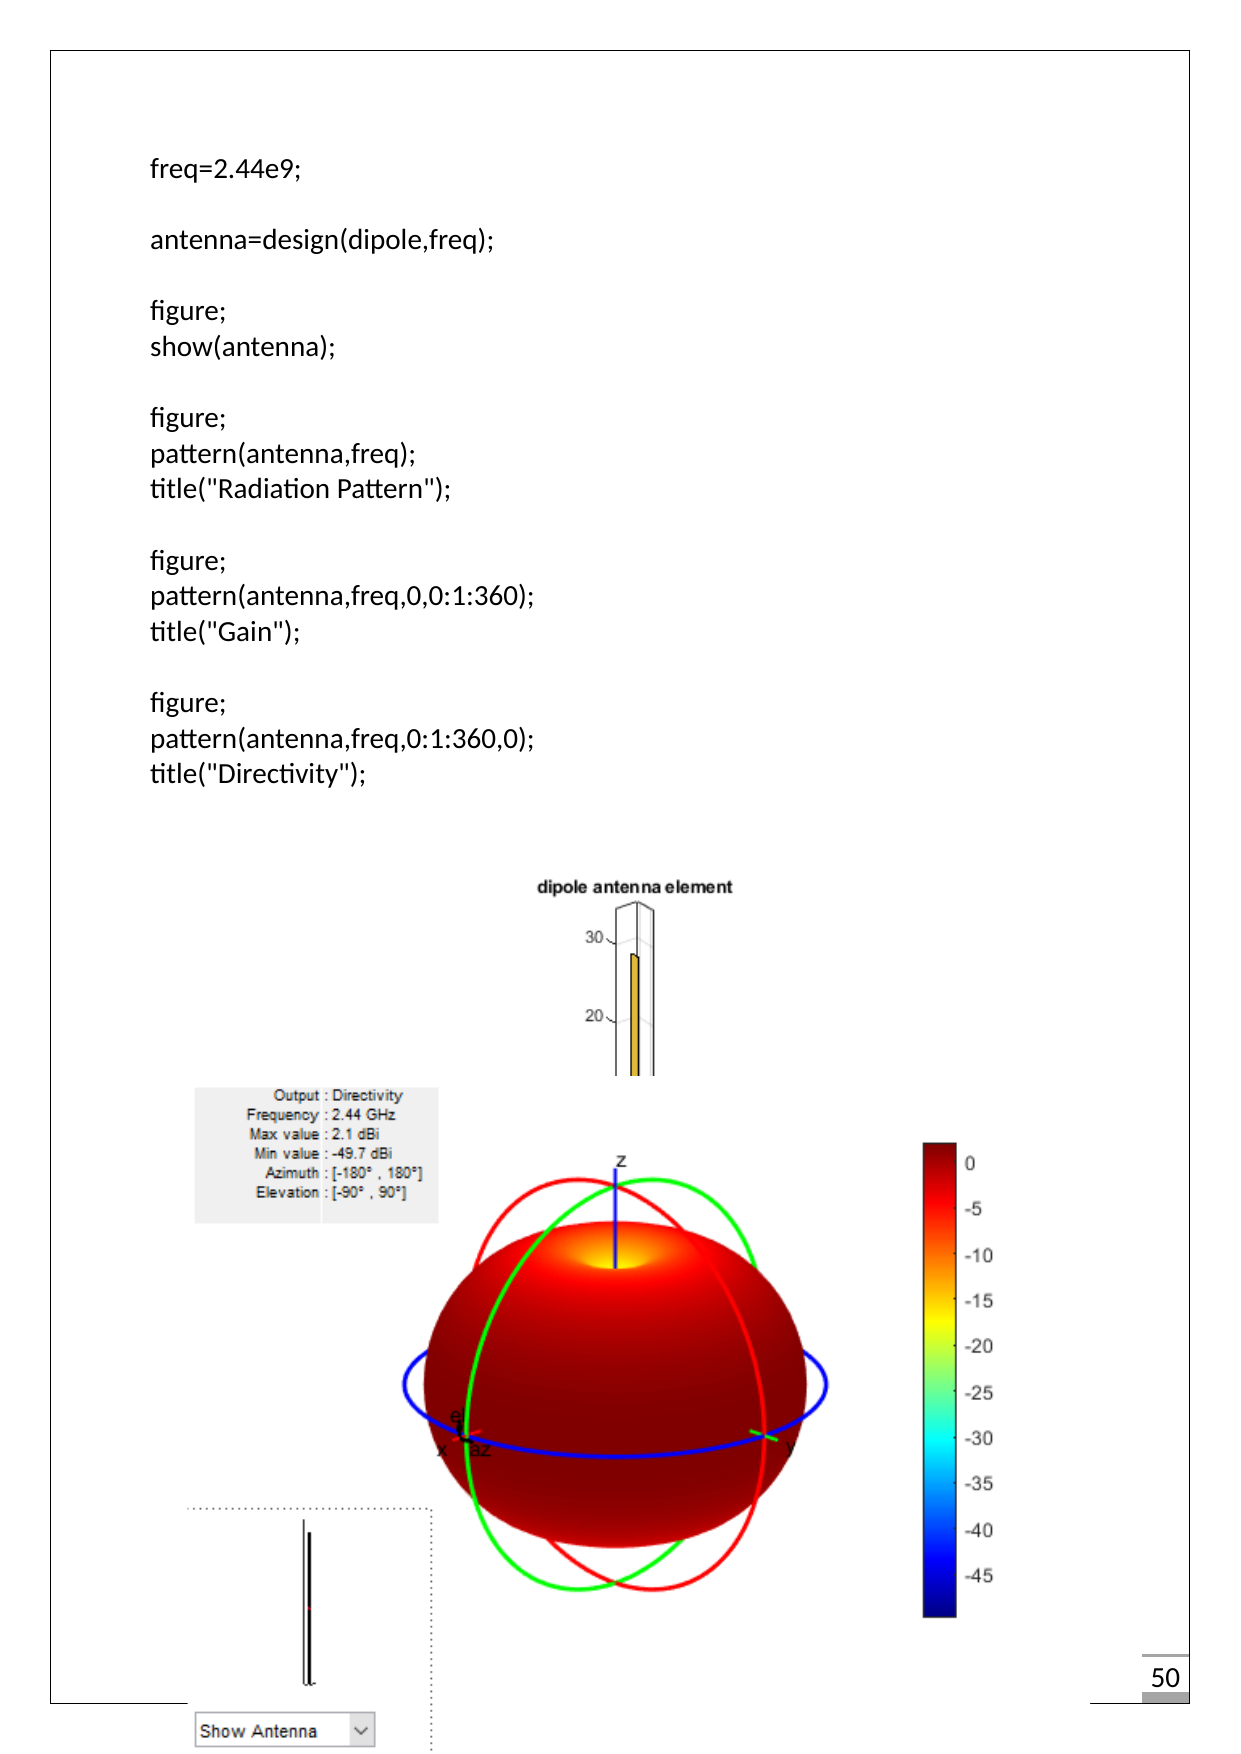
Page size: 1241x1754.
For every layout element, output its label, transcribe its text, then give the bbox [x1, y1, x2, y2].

text antenna=design(dipole,freq); [150, 221, 1090, 257]
text show(antenna); [150, 328, 1090, 364]
text title("Radiation Pattern"); [150, 471, 1090, 506]
picture [187, 855, 1091, 1754]
text title("Directivity"); [150, 756, 1090, 791]
text pattern(antenna,freq); [150, 435, 1090, 471]
text figure; [150, 292, 1090, 328]
text freq=2.44e9; [150, 150, 1090, 186]
text figure; [150, 684, 1090, 720]
text pattern(antenna,freq,0:1:360,0); [150, 720, 1090, 756]
text title("Gain"); [150, 613, 1090, 649]
text figure; [150, 542, 1090, 577]
text figure; [150, 399, 1090, 435]
text pattern(antenna,freq,0,0:1:360); [150, 577, 1090, 613]
